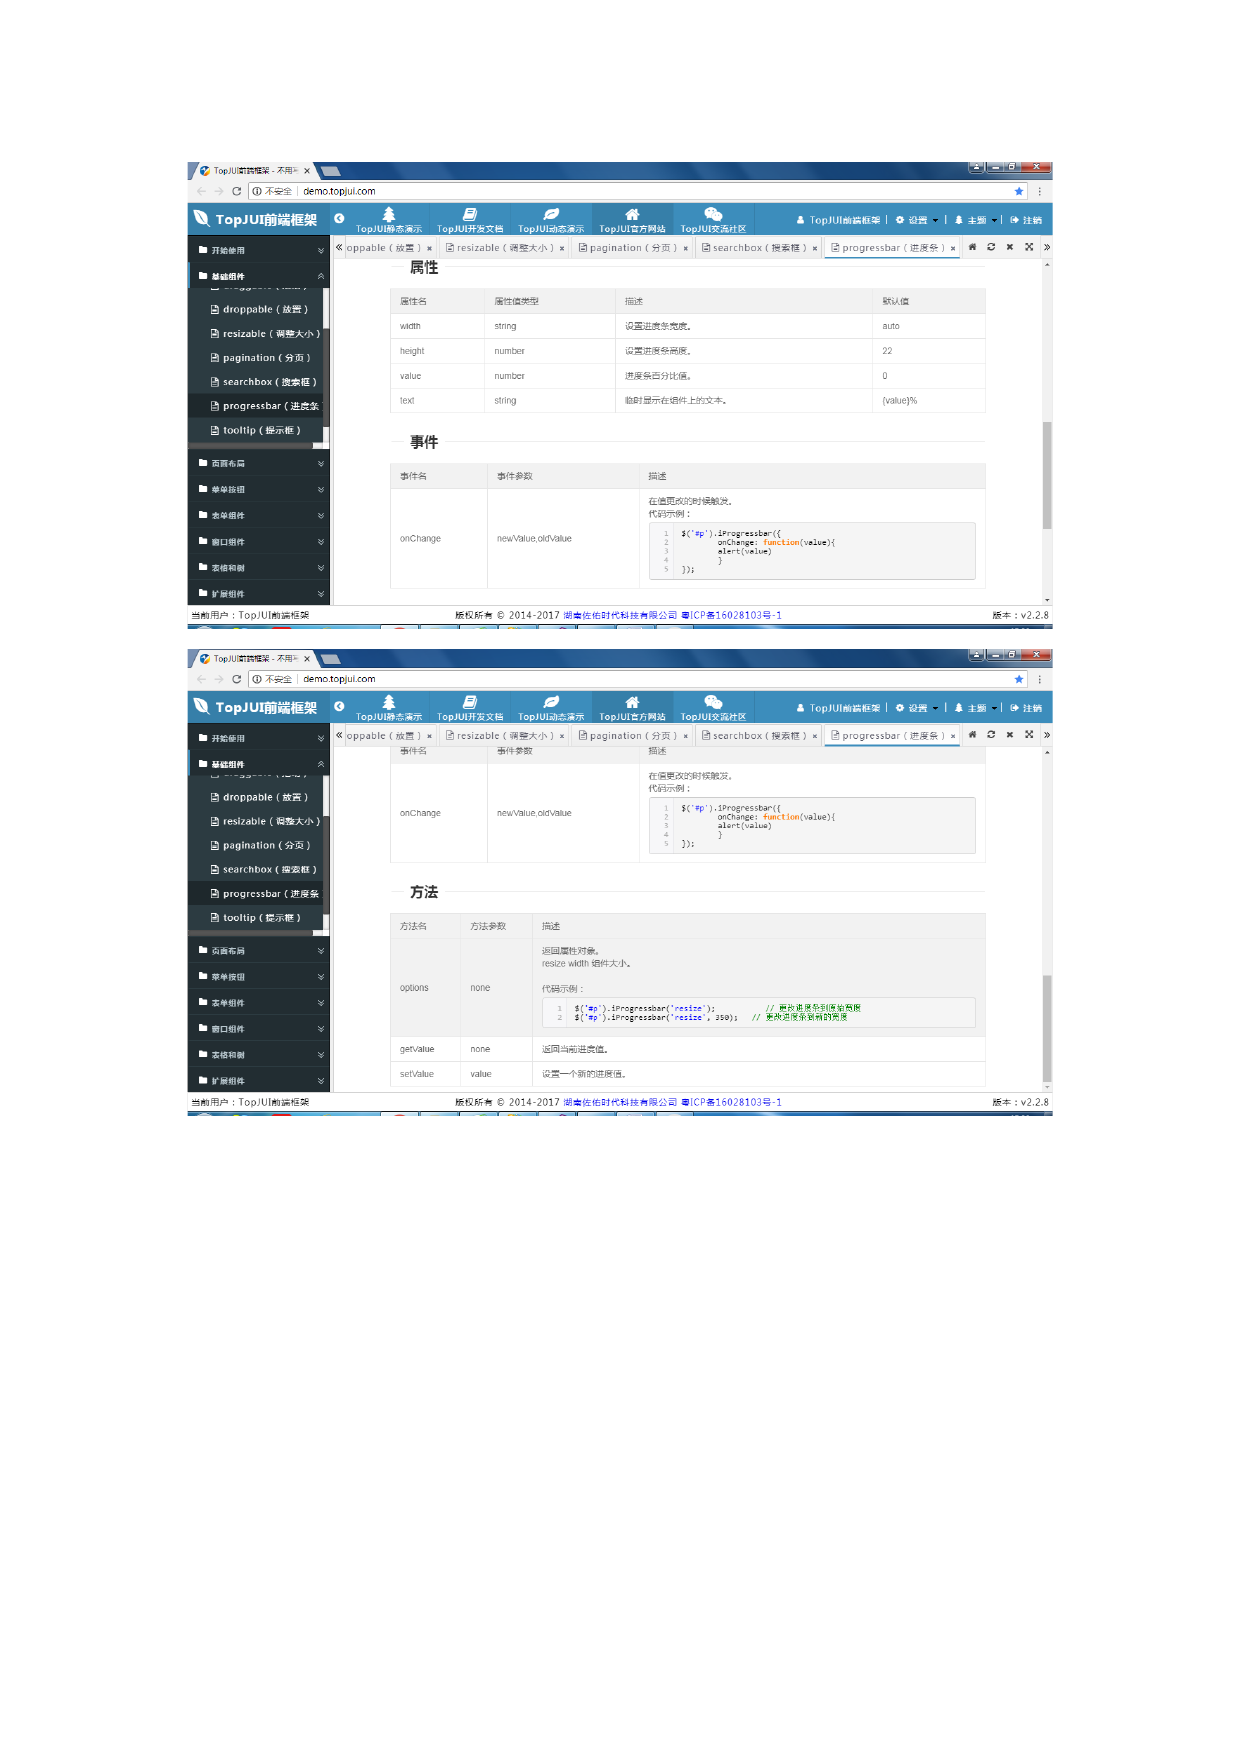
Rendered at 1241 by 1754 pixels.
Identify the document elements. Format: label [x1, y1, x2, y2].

picture [187, 649, 1053, 1116]
picture [187, 162, 1053, 629]
